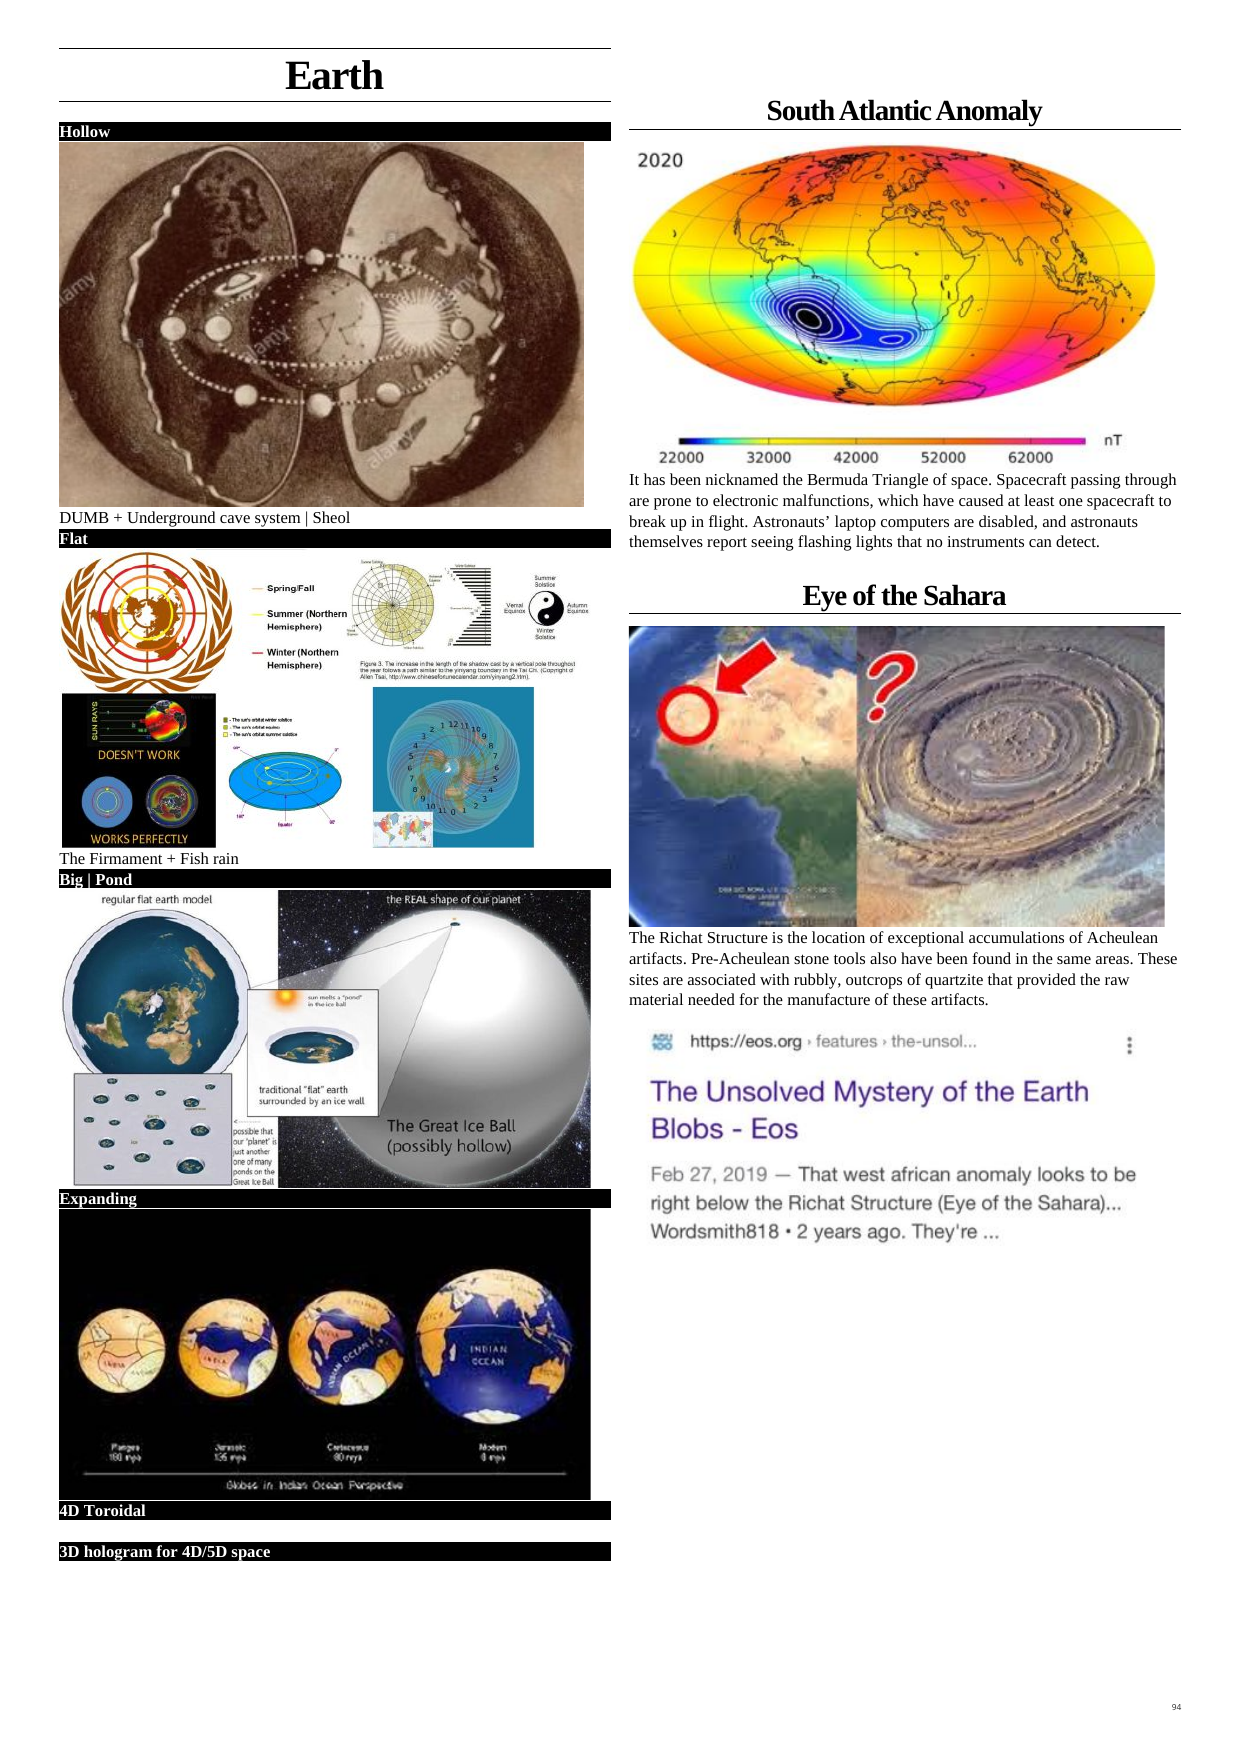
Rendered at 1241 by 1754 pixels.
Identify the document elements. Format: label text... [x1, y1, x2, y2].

subtitle Eye of the Sahara [629, 578, 1181, 613]
picture [628, 142, 1161, 469]
text The Firmament + Fish rain [59, 849, 611, 868]
subtitle 3D hologram for 4D/5D space [59, 1542, 611, 1561]
subtitle Big | Pond [59, 869, 611, 888]
picture [59, 549, 591, 848]
subtitle 4D Toroidal [59, 1501, 611, 1520]
picture [59, 890, 591, 1188]
picture [628, 626, 1165, 927]
text The Richat Structure is the location of exceptional accumulations of Acheulean artifacts. Pre-Acheulean stone tools also have been found in the same areas. These sites are associated with rubbly, outcrops of quartzite that provided the raw material needed for the manufacture of these artifacts. [629, 928, 1181, 1009]
subtitle Flat [59, 529, 611, 548]
subtitle Expanding [59, 1189, 611, 1208]
subtitle South Atlantic Anomaly [629, 93, 1181, 129]
subtitle Earth [59, 49, 611, 101]
picture [59, 1209, 591, 1500]
subtitle Hollow [59, 122, 611, 141]
picture [628, 1010, 1161, 1253]
text DUMB + Underground cave system | Sheol [59, 508, 611, 527]
picture [59, 142, 584, 507]
text It has been nicknamed the Bermuda Triangle of space. Spacecraft passing through are prone to electronic malfunctions, which have caused at least one spacecraft to break up in flight. Astronauts’ laptop computers are disabled, and astronauts themselves report seeing flashing lights that no instruments can detect. [629, 470, 1181, 551]
